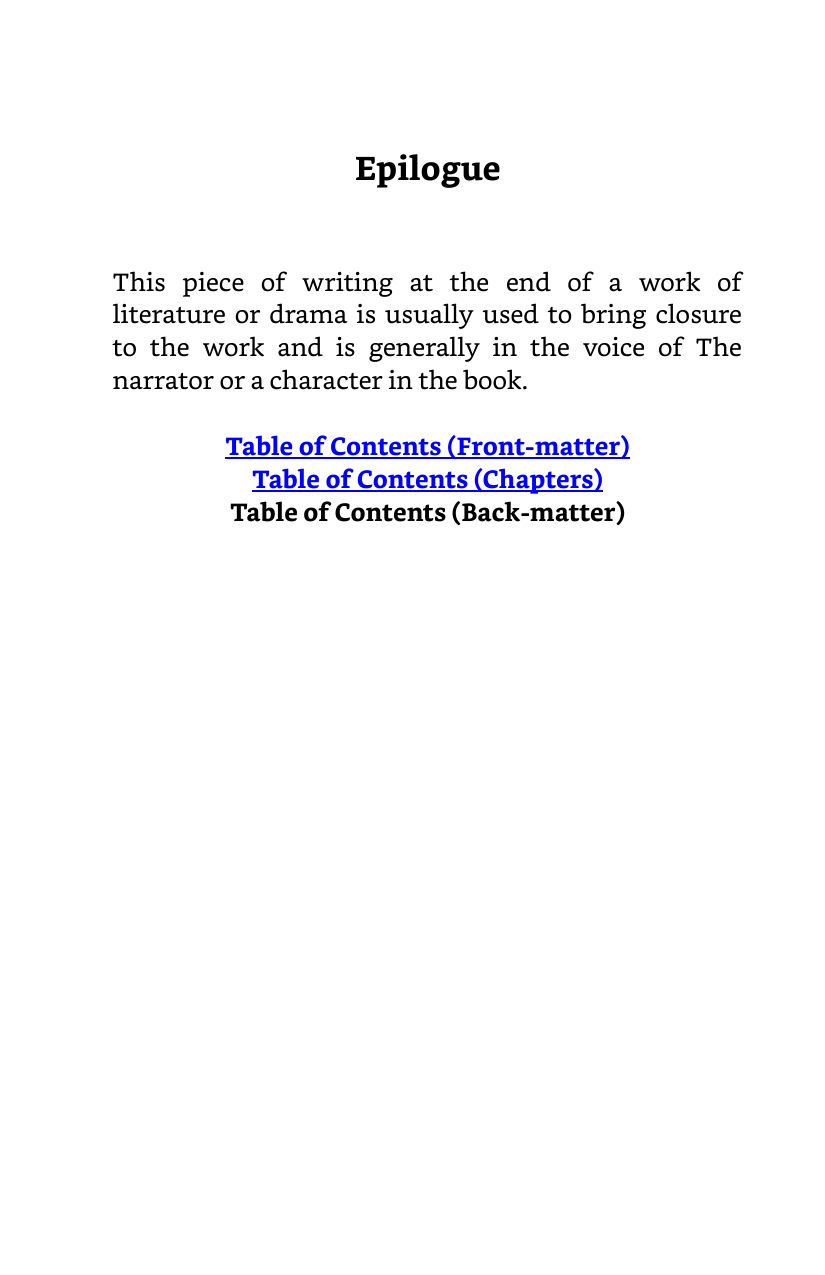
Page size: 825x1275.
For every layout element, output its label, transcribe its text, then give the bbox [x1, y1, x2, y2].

text This piece of writing at the end of a work of literature or drama is usually used to bring closure to the work and is generally in the voice of The narrator or a character in the book. [112, 264, 742, 396]
subtitle Epilogue [112, 146, 742, 189]
text Table of Contents (Back-matter) [112, 495, 742, 528]
text Table of Contents (Front-matter) [112, 429, 742, 462]
text Table of Contents (Chapters) [112, 462, 742, 495]
